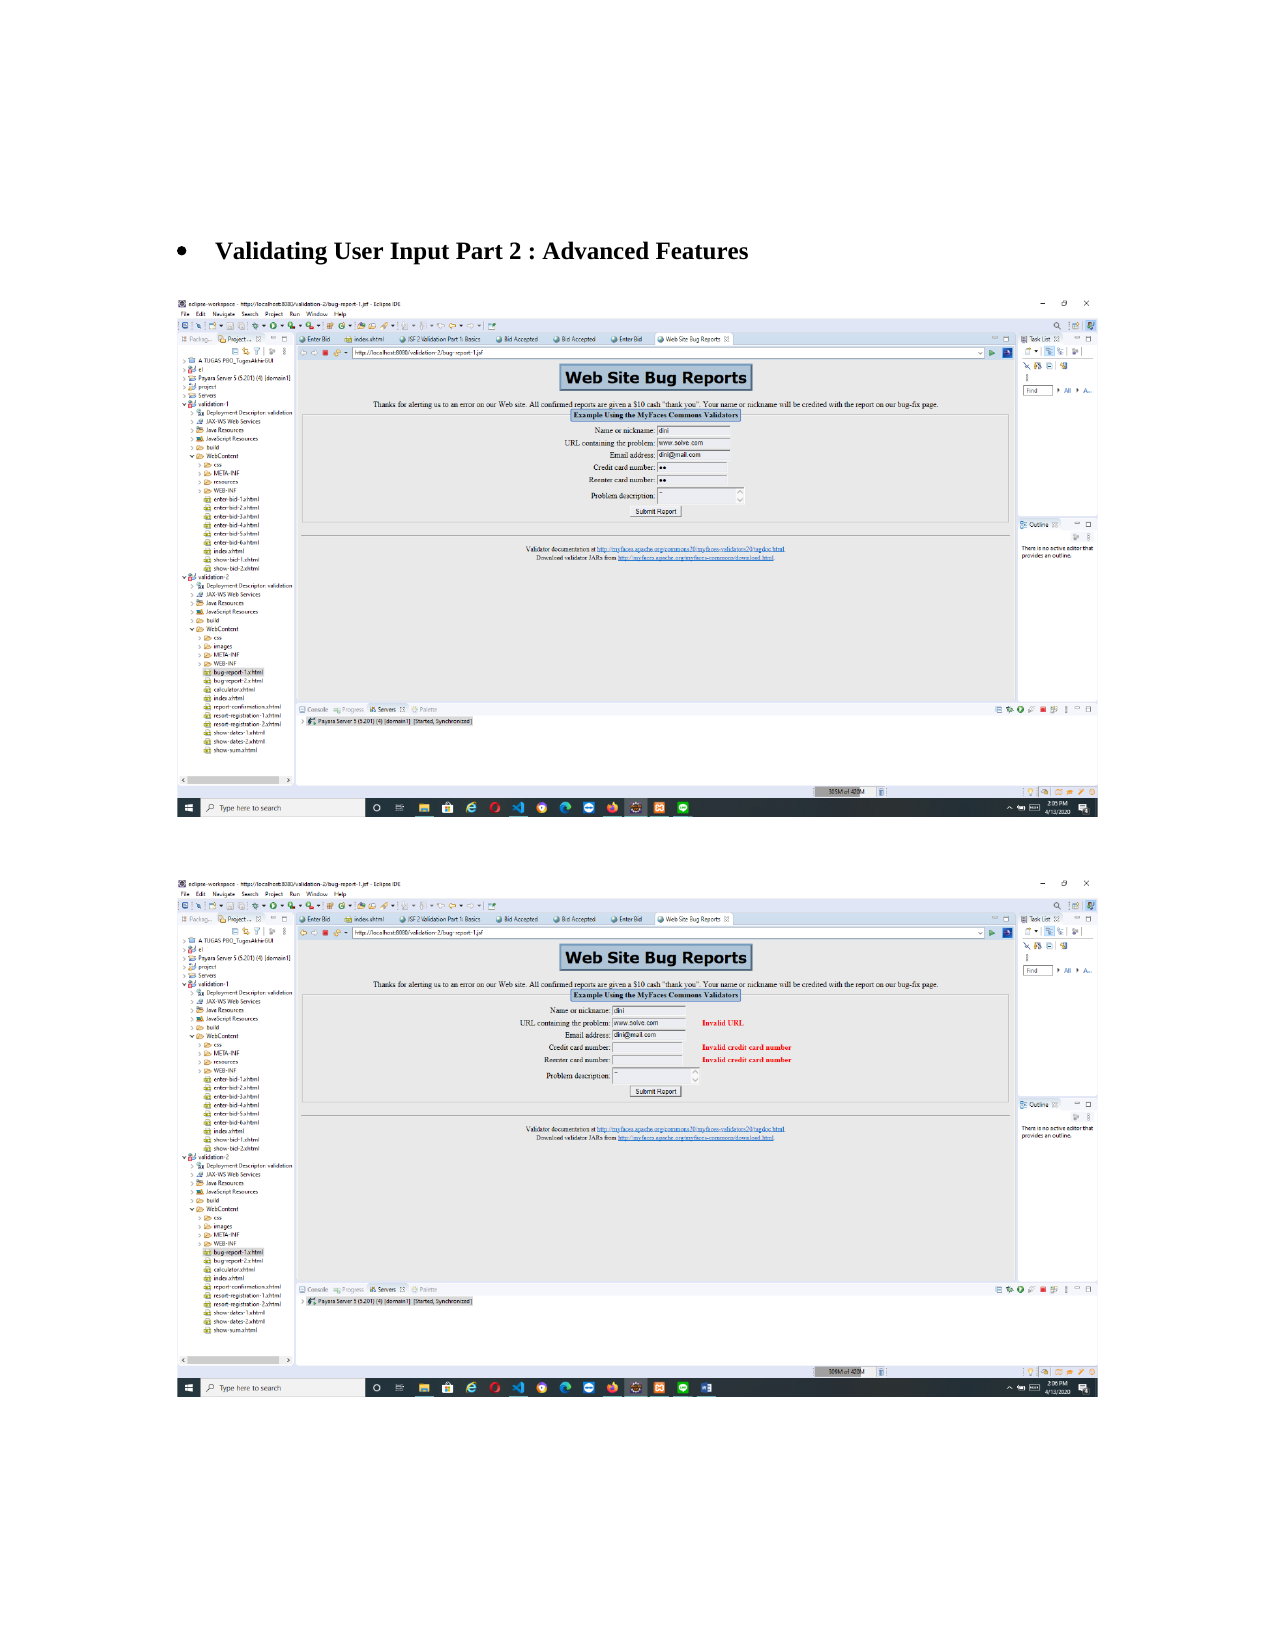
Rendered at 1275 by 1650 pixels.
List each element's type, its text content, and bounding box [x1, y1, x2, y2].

picture [177, 298, 1098, 817]
picture [177, 878, 1098, 1397]
list Validating User Input Part 2 : Advanced Features [177, 236, 1098, 265]
